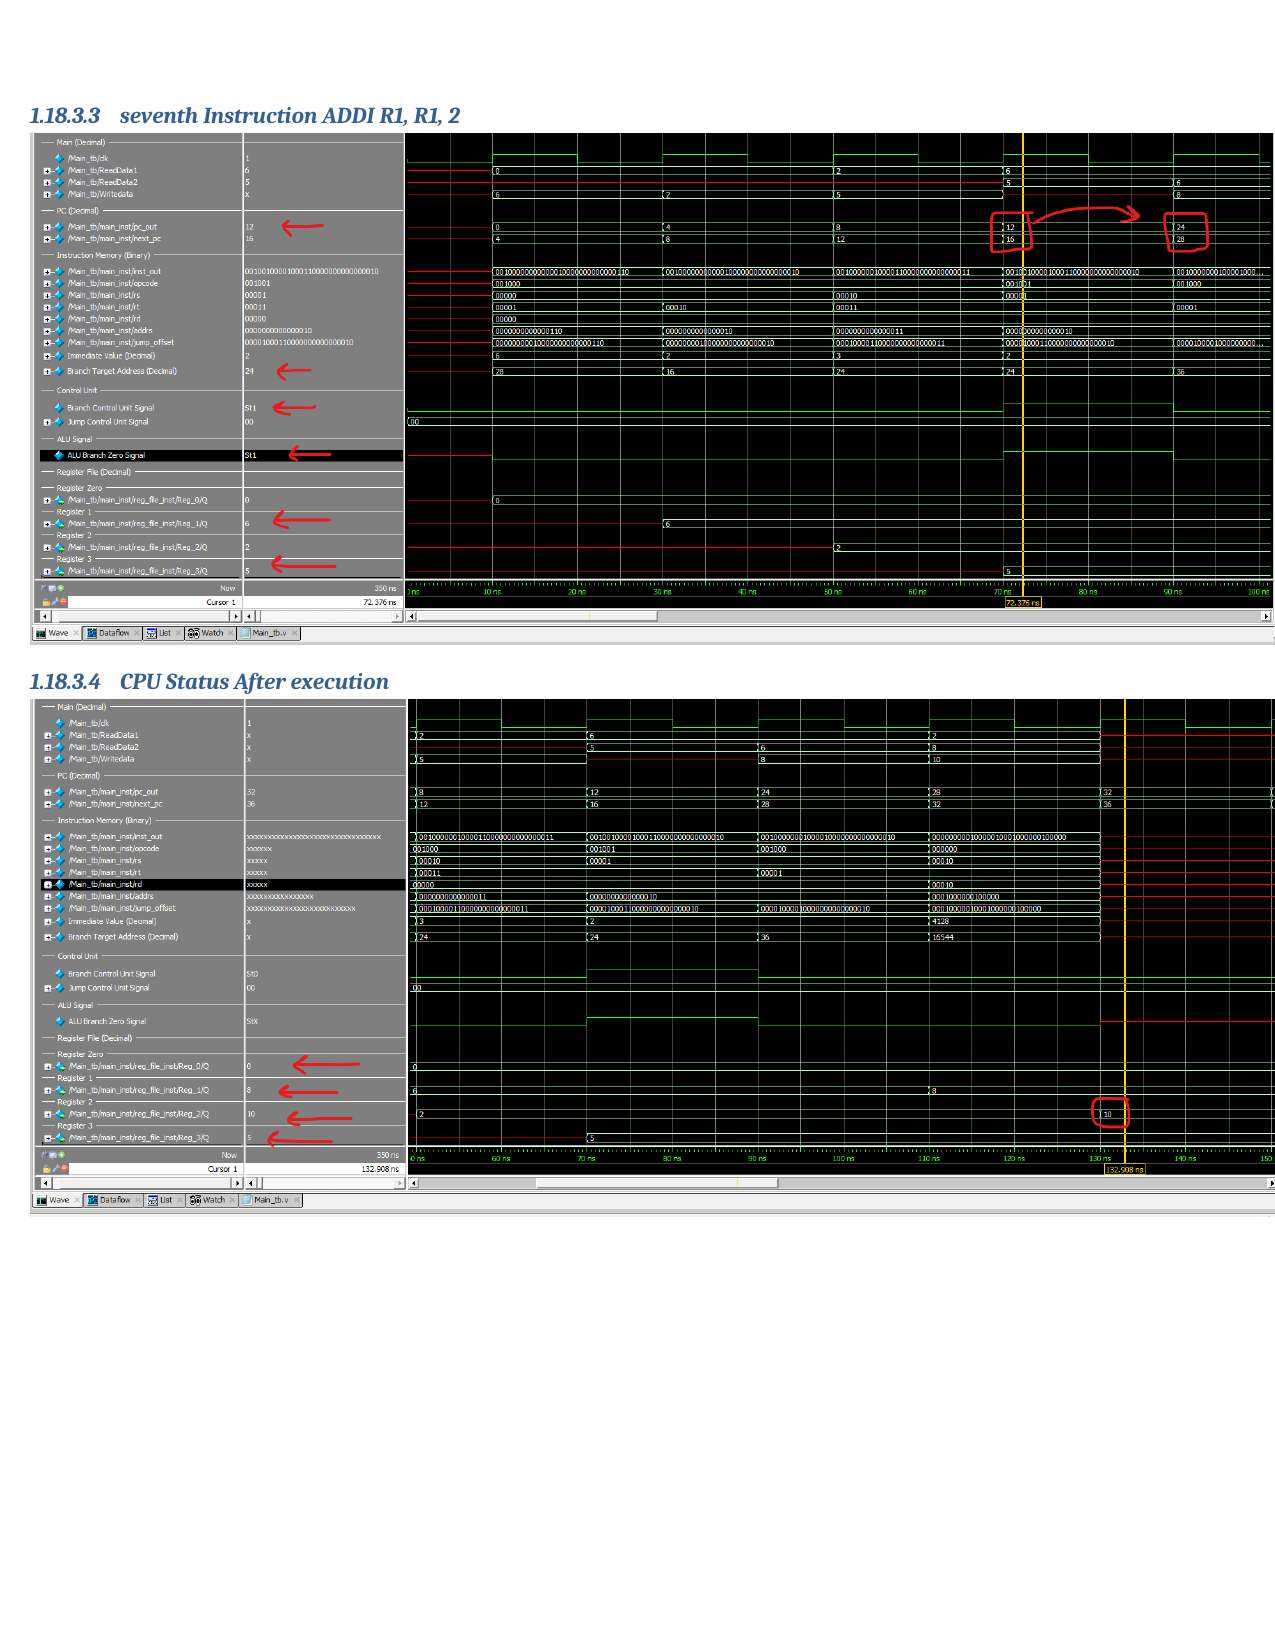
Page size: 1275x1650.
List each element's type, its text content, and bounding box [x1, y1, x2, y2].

picture [30, 133, 1275, 645]
subtitle CPU Status After execution [30, 669, 1245, 696]
picture [30, 699, 1275, 1217]
subtitle seventh Instruction ADDI R1, R1, 2 [30, 103, 1245, 129]
